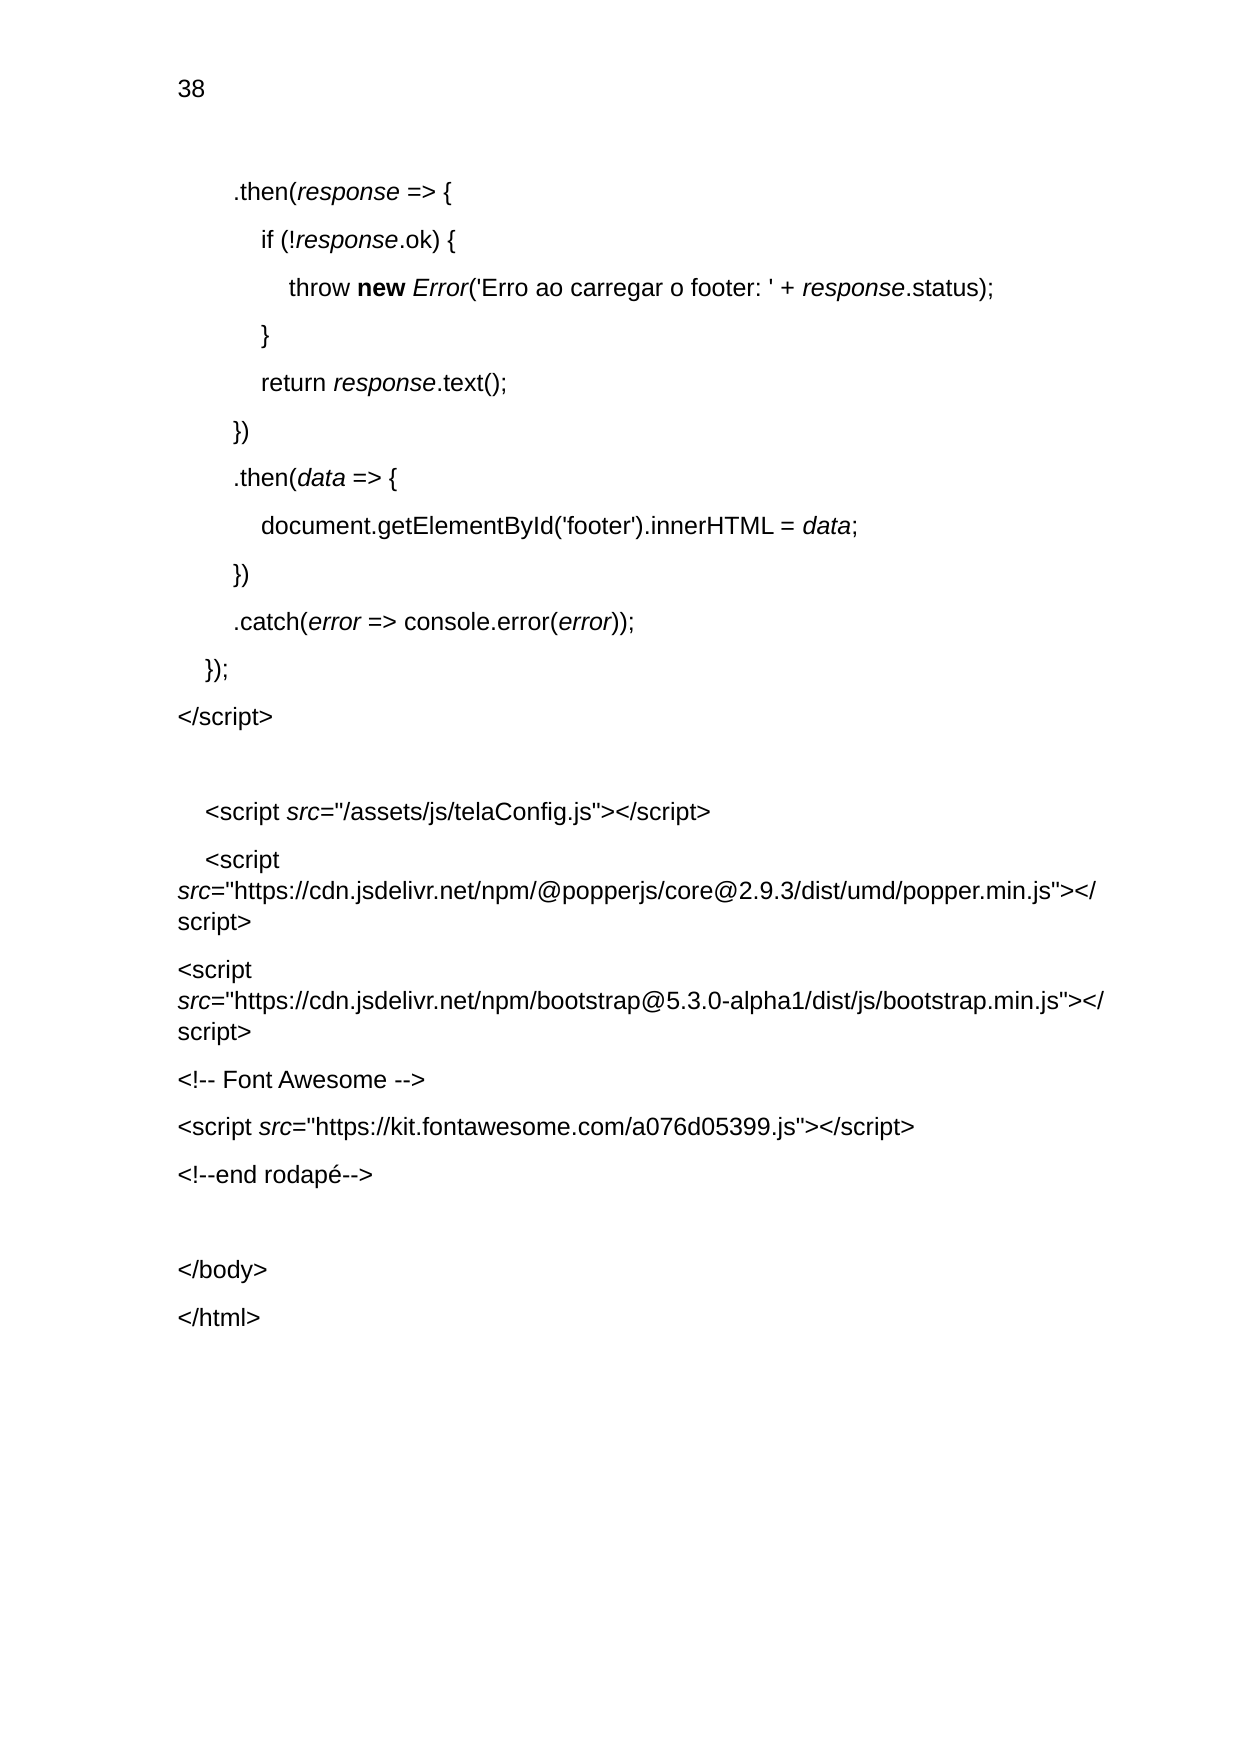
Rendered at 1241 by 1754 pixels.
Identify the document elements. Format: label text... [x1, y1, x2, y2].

text } [177, 320, 1122, 349]
text }); [177, 654, 1122, 683]
text <script src="https://cdn.jsdelivr.net/npm/@popperjs/core@2.9.3/dist/umd/popper.min.js"></script> [177, 845, 1122, 936]
text .catch(error => console.error(error)); [177, 607, 1122, 635]
text <!--end rodapé--> [177, 1160, 1122, 1189]
text return response.text(); [177, 368, 1122, 397]
text }) [177, 416, 1122, 444]
text .then(data => { [177, 463, 1122, 492]
text }) [177, 559, 1122, 588]
text <script src="/assets/js/telaConfig.js"></script> [177, 797, 1122, 826]
text .then(response => { [177, 177, 1122, 206]
text <script src="https://kit.fontawesome.com/a076d05399.js"></script> [177, 1112, 1122, 1141]
text <!-- Font Awesome --> [177, 1065, 1122, 1093]
text </script> [177, 702, 1122, 731]
text </html> [177, 1303, 1122, 1332]
text if (!response.ok) { [177, 225, 1122, 254]
text <script src="https://cdn.jsdelivr.net/npm/bootstrap@5.3.0-alpha1/dist/js/bootstrap.min.js"></script> [177, 955, 1122, 1046]
text </body> [177, 1256, 1122, 1284]
text document.getElementById('footer').innerHTML = data; [177, 511, 1122, 540]
text throw new Error('Erro ao carregar o footer: ' + response.status); [177, 273, 1122, 301]
